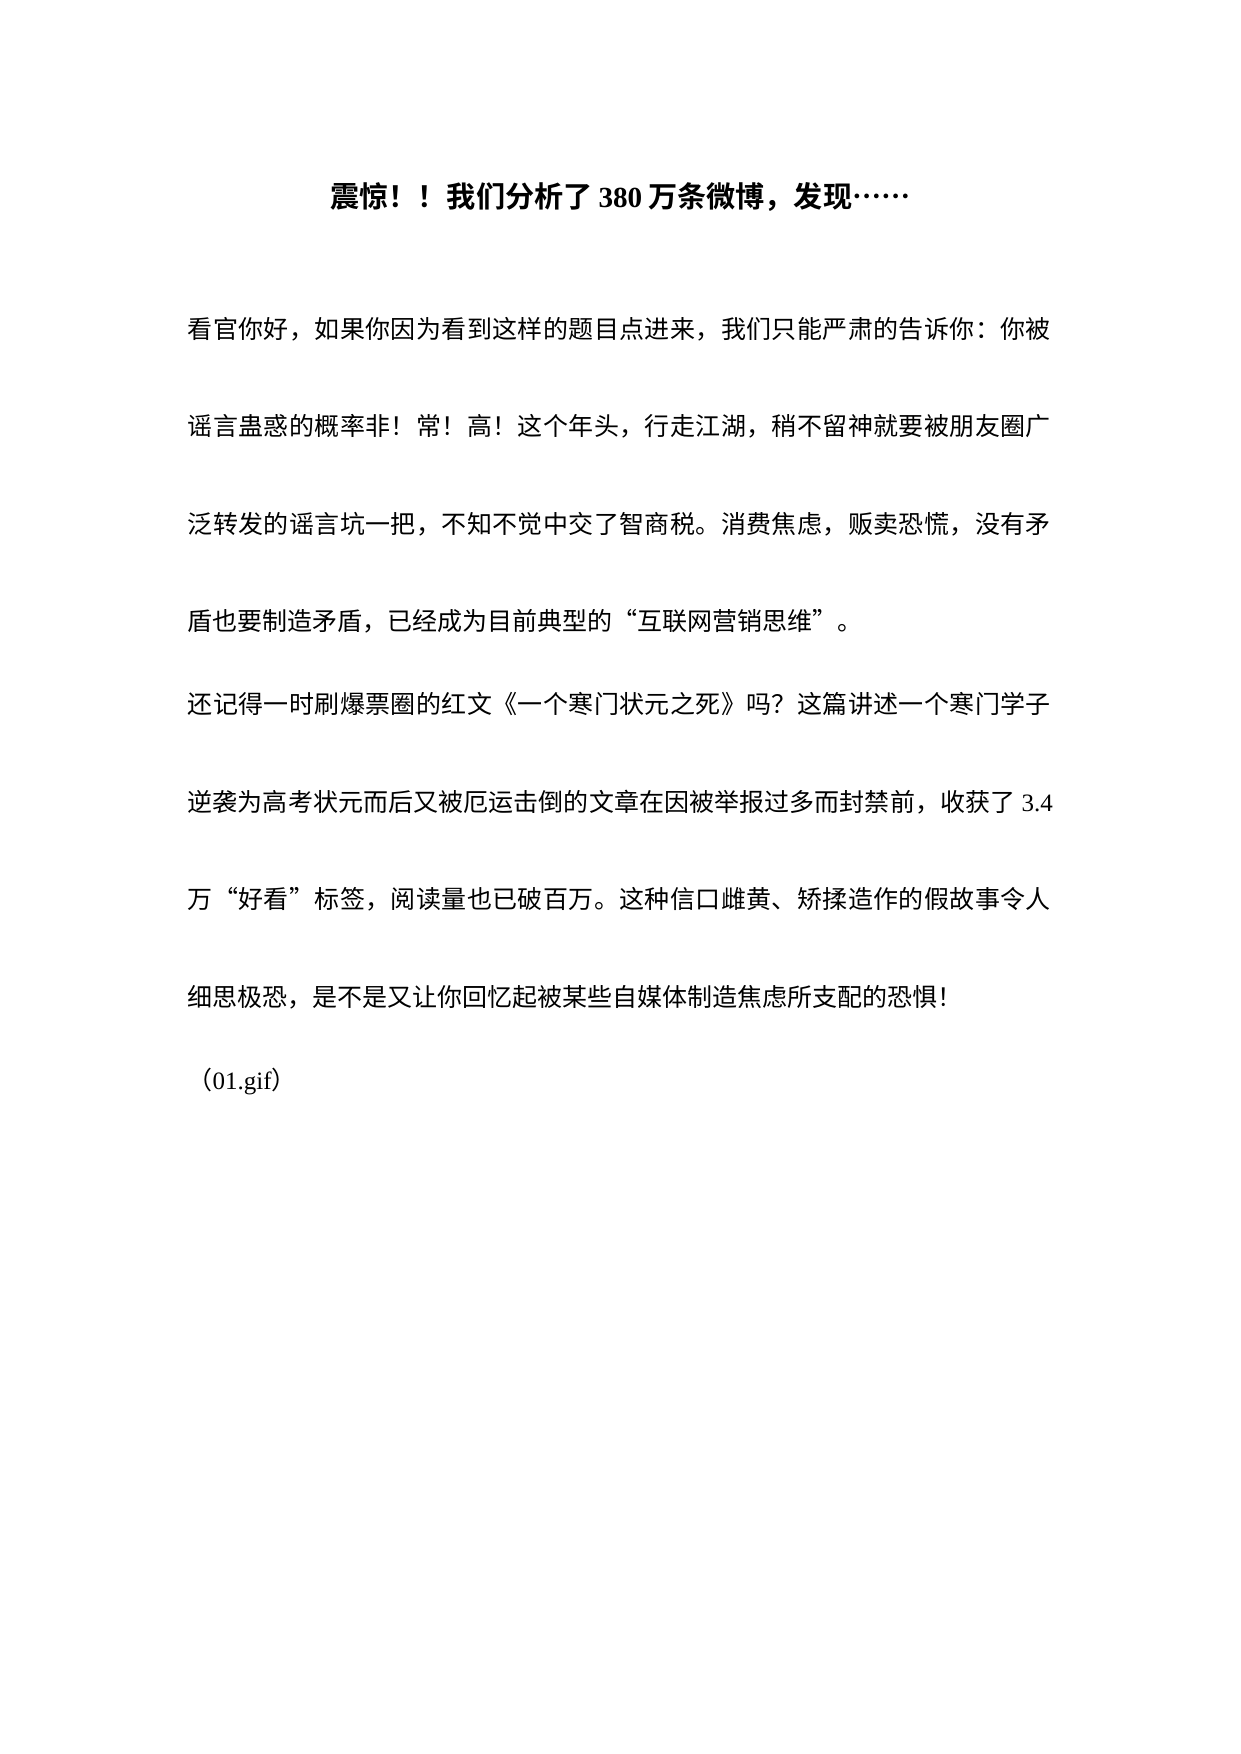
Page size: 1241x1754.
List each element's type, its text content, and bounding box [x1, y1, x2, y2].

text 震惊！！我们分析了380万条微博，发现…… [187, 162, 1053, 227]
text 看官你好，如果你因为看到这样的题目点进来，我们只能严肃的告诉你：你被谣言蛊惑的概率非！常！高！这个年头，行走江湖，稍不留神就要被朋友圈广泛转发的谣言坑一把，不知不觉中交了智商税。消费焦虑，贩卖恐慌，没有矛盾也要制造矛盾，已经成为目前典型的“互联网营销思维”。 [187, 295, 1053, 652]
text （01.gif） [187, 1046, 1053, 1111]
text 还记得一时刷爆票圈的红文《一个寒门状元之死》吗？这篇讲述一个寒门学子逆袭为高考状元而后又被厄运击倒的文章在因被举报过多而封禁前，收获了3.4万“好看”标签，阅读量也已破百万。这种信口雌黄、矫揉造作的假故事令人细思极恐，是不是又让你回忆起被某些自媒体制造焦虑所支配的恐惧！ [187, 671, 1053, 1028]
